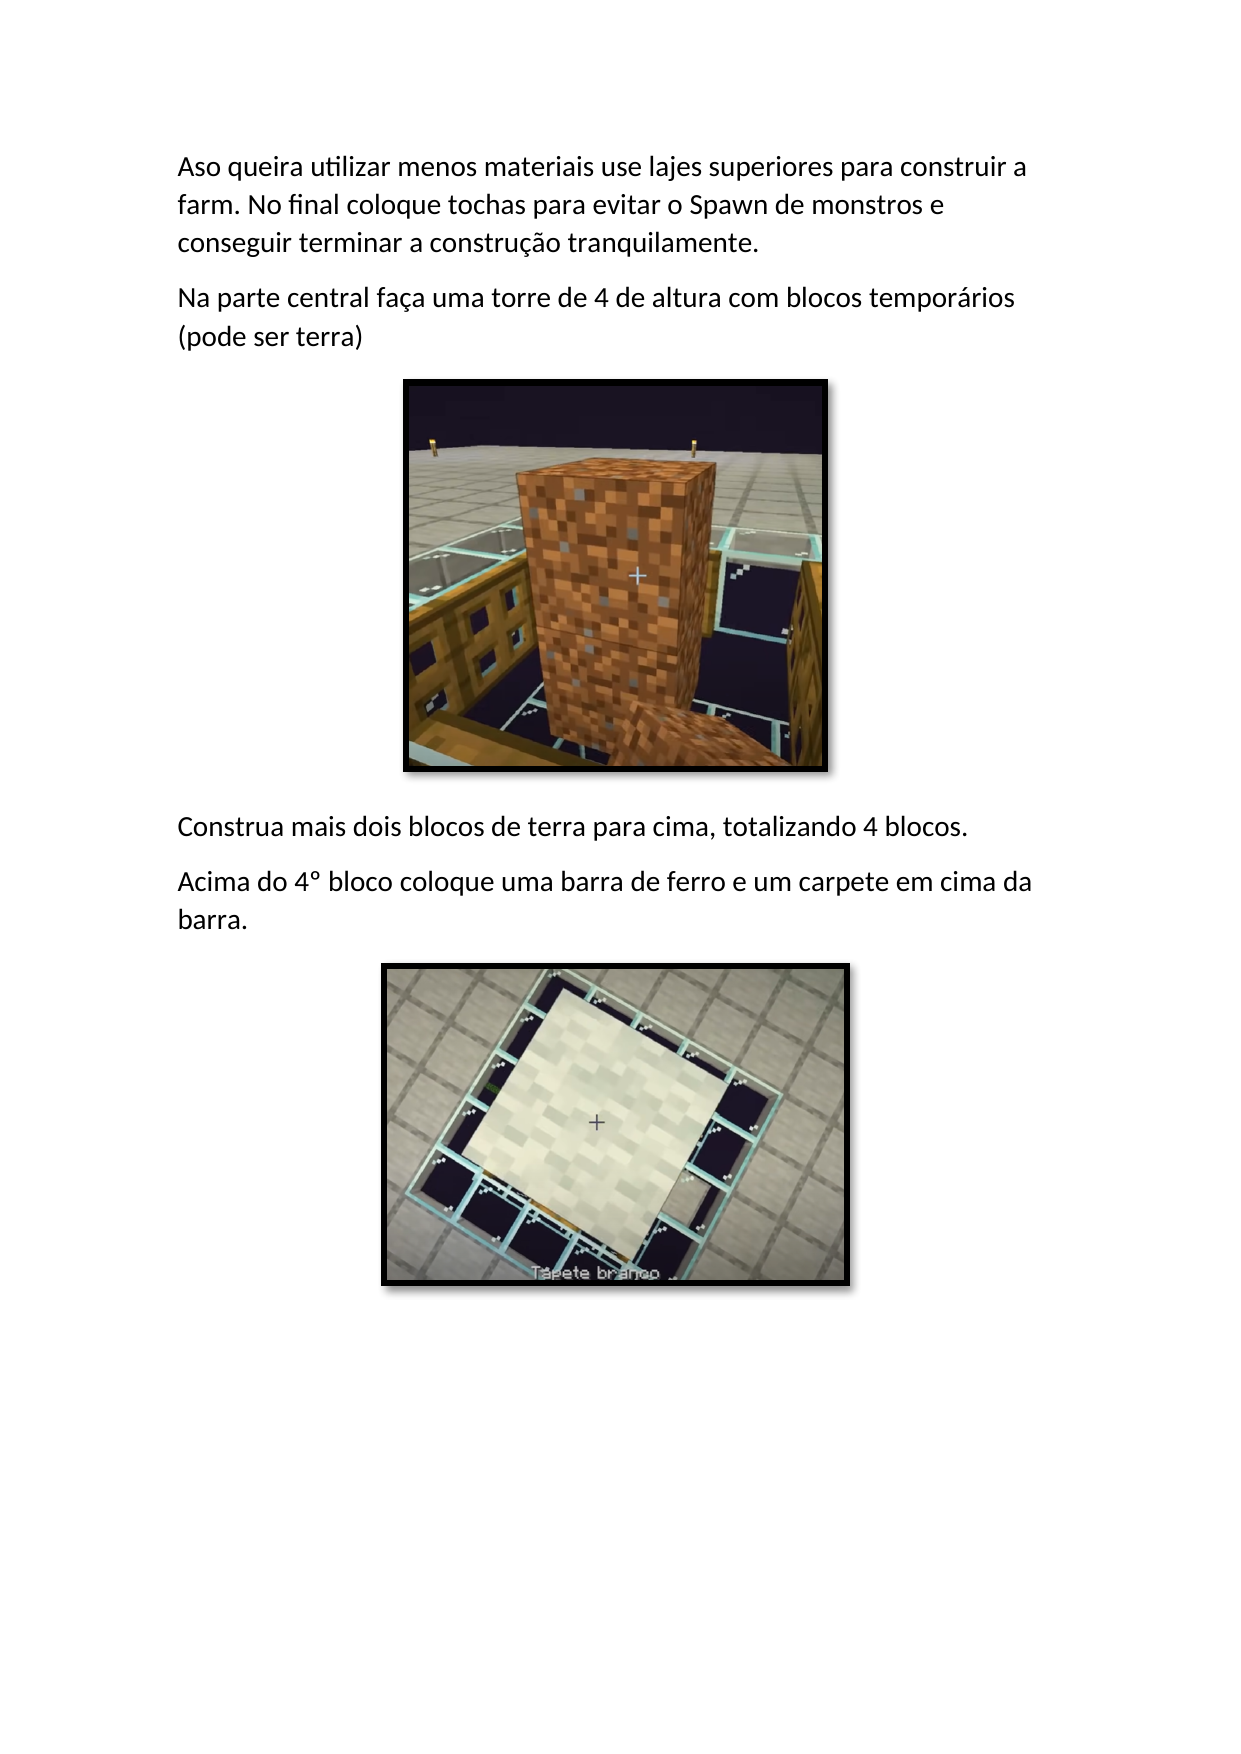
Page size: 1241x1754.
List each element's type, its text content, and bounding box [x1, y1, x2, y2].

picture [387, 969, 844, 1280]
text Aso queira utilizar menos materiais use lajes superiores para construir a farm. No final coloque tochas para evitar o Spawn de monstros e conseguir terminar a construção tranquilamente. [177, 148, 1063, 260]
text Construa mais dois blocos de terra para cima, totalizando 4 blocos. [177, 808, 1063, 843]
picture [409, 386, 822, 766]
text Acima do 4º bloco coloque uma barra de ferro e um carpete em cima da barra. [177, 863, 1063, 937]
text Na parte central faça uma torre de 4 de altura com blocos temporários (pode ser terra) [177, 279, 1063, 354]
